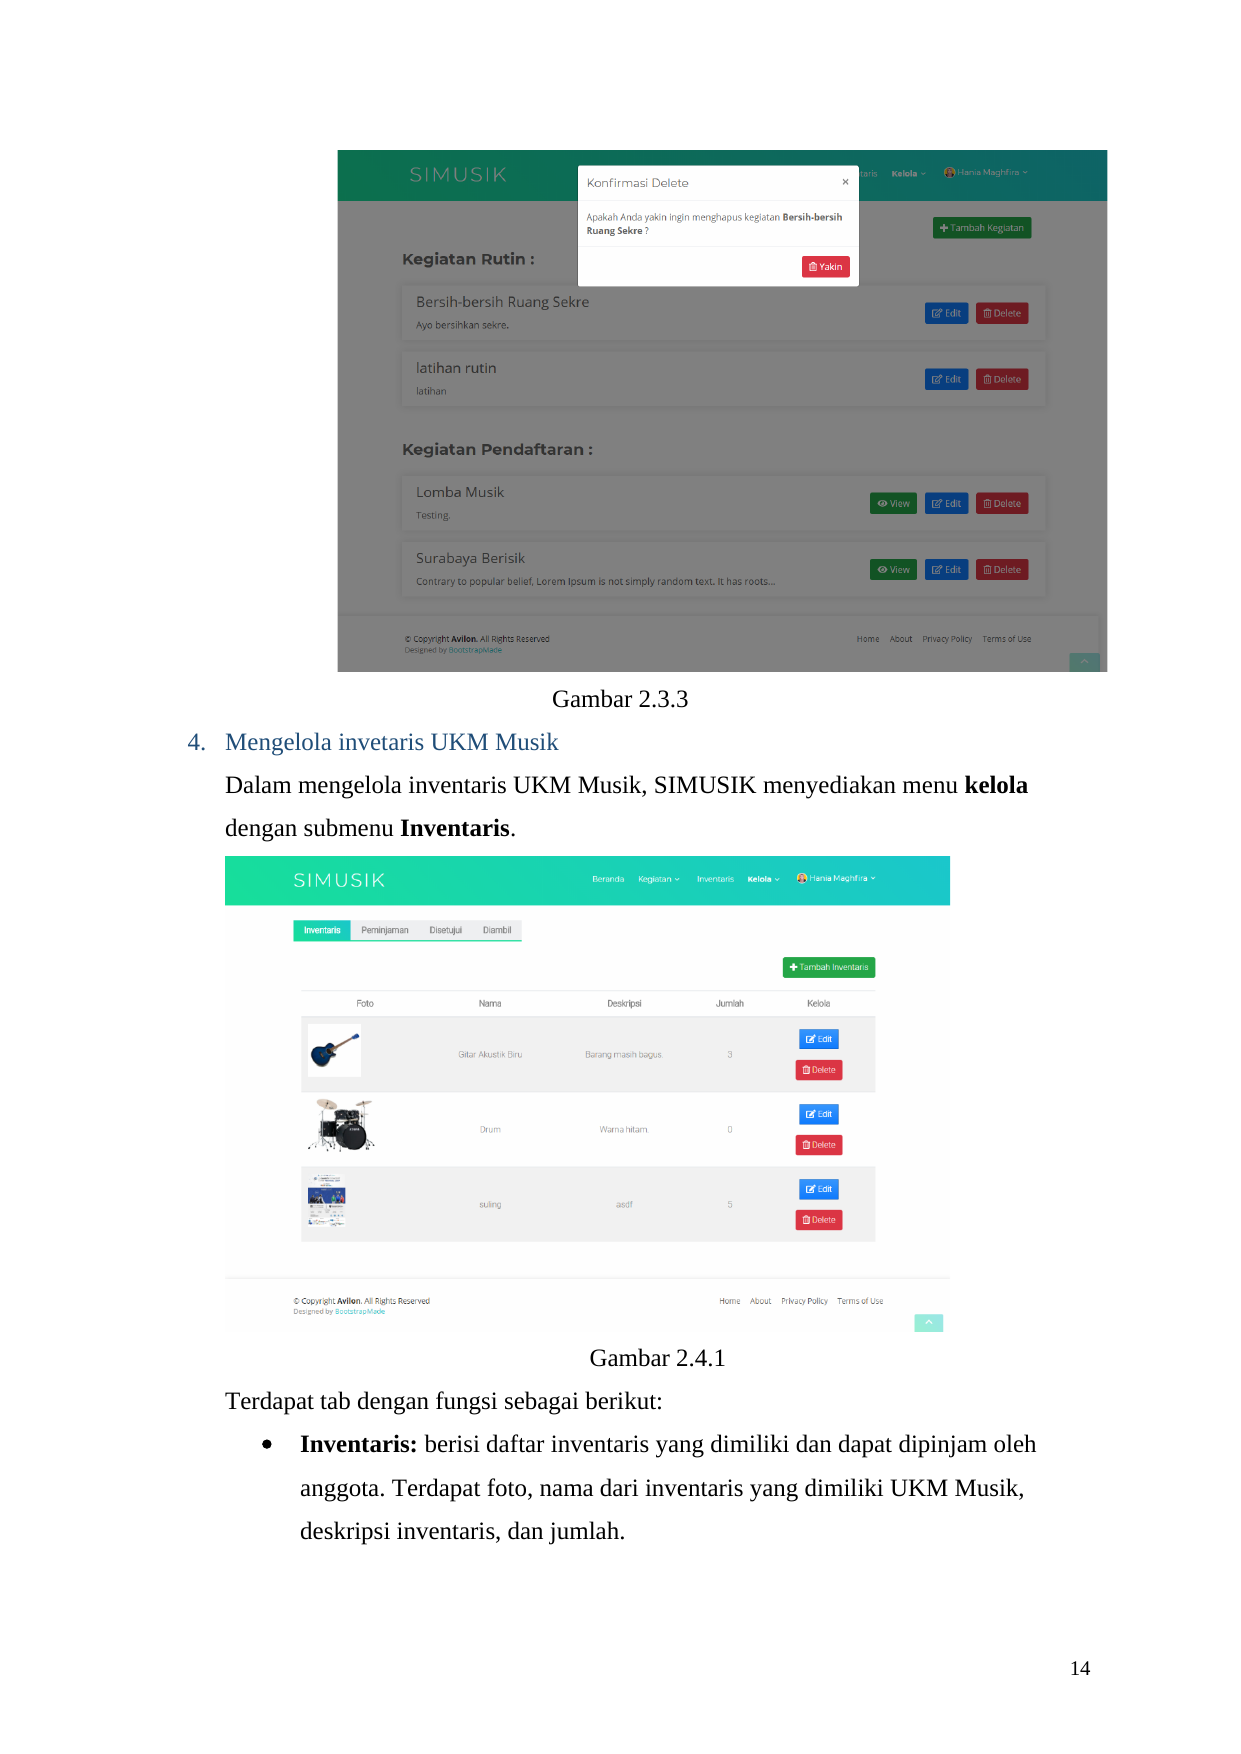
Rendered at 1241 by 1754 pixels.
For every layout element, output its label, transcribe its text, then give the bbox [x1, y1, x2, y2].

list Inventaris: berisi daftar inventaris yang dimiliki dan dapat dipinjam oleh anggota. Terdapat foto, nama dari inventaris yang dimiliki UKM Musik, deskripsi inventaris, dan jumlah. [262, 1429, 1090, 1544]
picture [225, 856, 951, 1332]
subtitle Mengelola invetaris UKM Musik [187, 727, 1090, 756]
text Gambar 2.4.1 [225, 1343, 1090, 1372]
text Gambar 2.3.3 [150, 684, 1090, 712]
text Terdapat tab dengan fungsi sebagai berikut: [150, 1386, 1090, 1415]
picture [337, 150, 1108, 672]
text Dalam mengelola inventaris UKM Musik, SIMUSIK menyediakan menu kelola dengan submenu Inventaris. [225, 770, 1090, 842]
